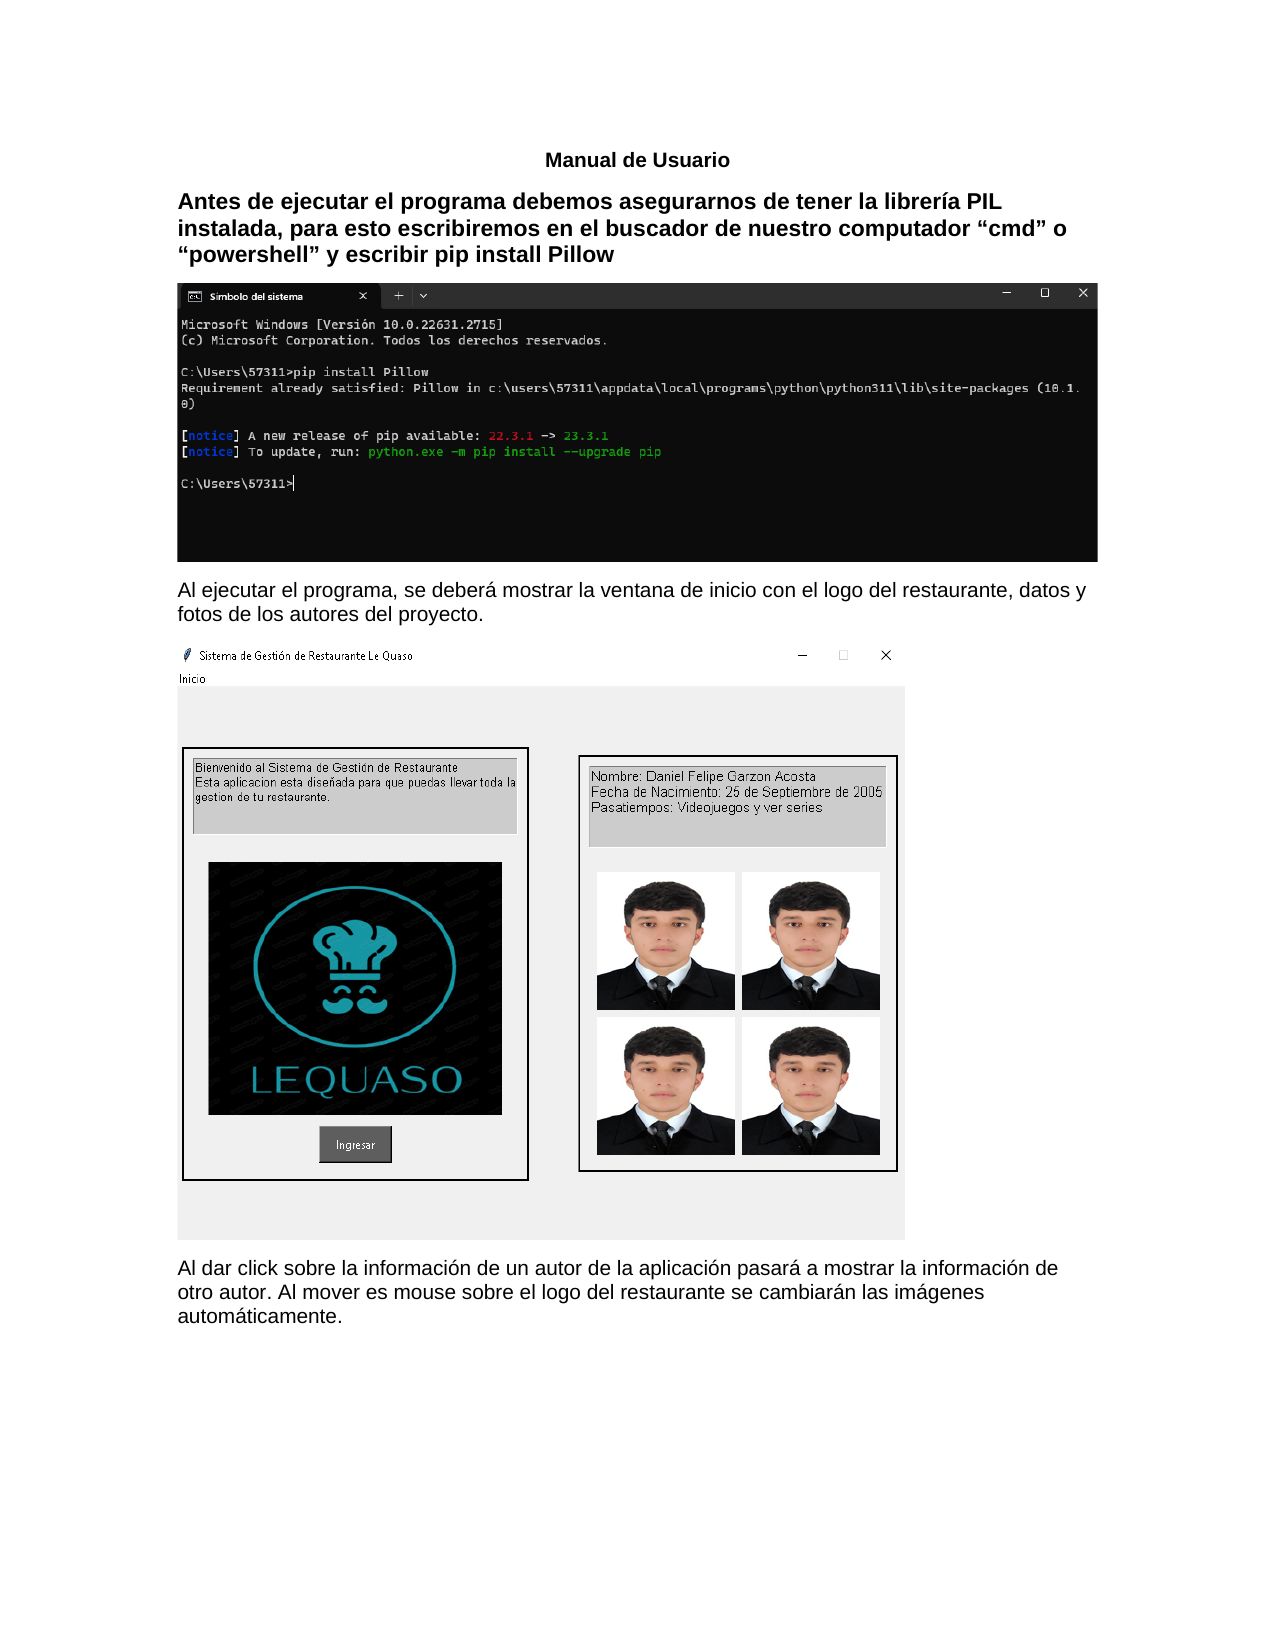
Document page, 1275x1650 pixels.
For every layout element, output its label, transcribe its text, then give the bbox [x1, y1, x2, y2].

text Antes de ejecutar el programa debemos asegurarnos de tener la librería PIL instalada, para esto escribiremos en el buscador de nuestro computador “cmd” o “powershell” y escribir pip install Pillow [177, 188, 1098, 267]
text Al ejecutar el programa, se deberá mostrar la ventana de inicio con el logo del restaurante, datos y fotos de los autores del proyecto. [177, 578, 1098, 626]
text Manual de Usuario [177, 148, 1098, 172]
picture [177, 283, 1098, 562]
picture [177, 642, 905, 1240]
text Al dar click sobre la información de un autor de la aplicación pasará a mostrar la información de otro autor. Al mover es mouse sobre el logo del restaurante se cambiarán las imágenes automáticamente. [177, 1256, 1098, 1328]
